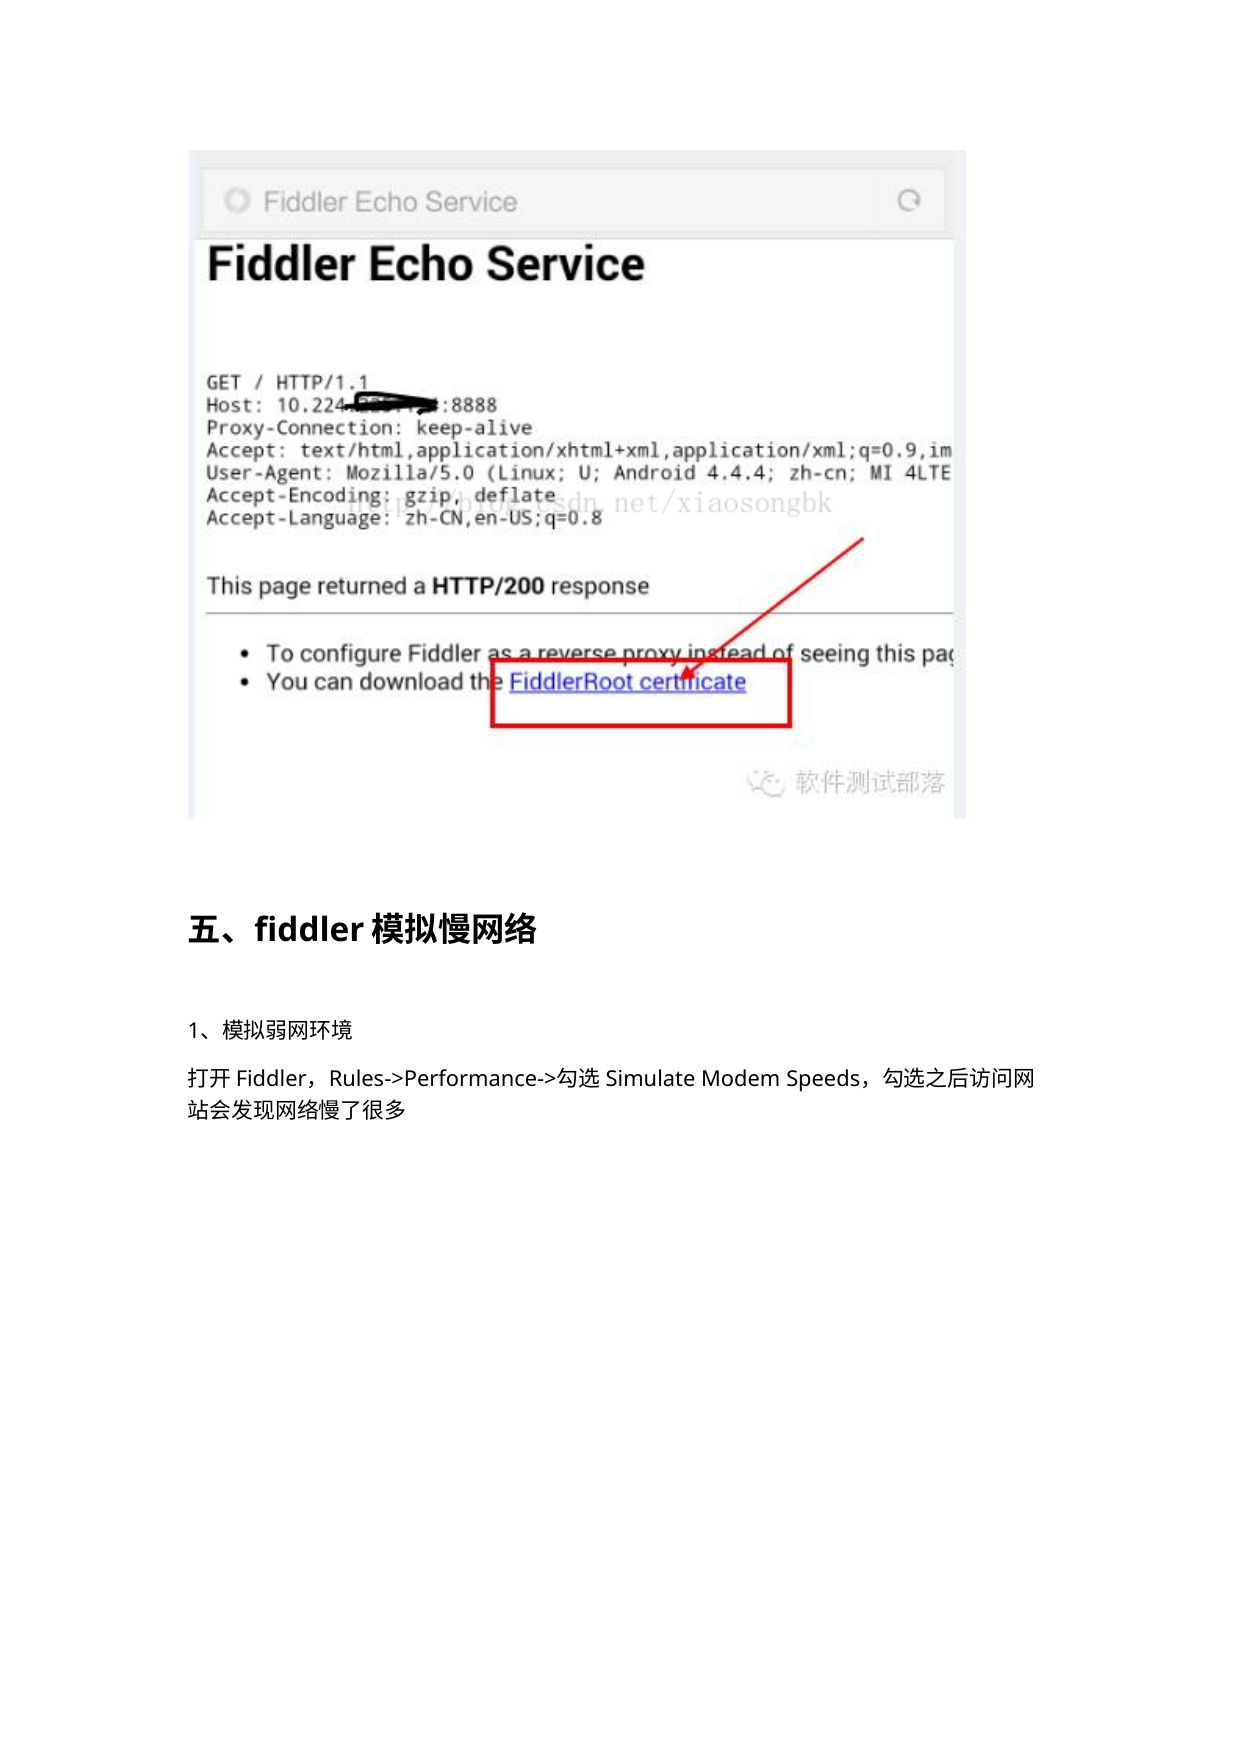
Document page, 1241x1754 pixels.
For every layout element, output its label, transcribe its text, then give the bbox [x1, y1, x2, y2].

text 1、模拟弱网环境 [187, 1013, 1053, 1045]
picture [187, 150, 966, 824]
text 打开Fiddler，Rules->Performance->勾选 Simulate Modem Speeds，勾选之后访问网站会发现网络慢了很多 [187, 1061, 1053, 1124]
subtitle 五、fiddler模拟慢网络 [187, 903, 1053, 951]
